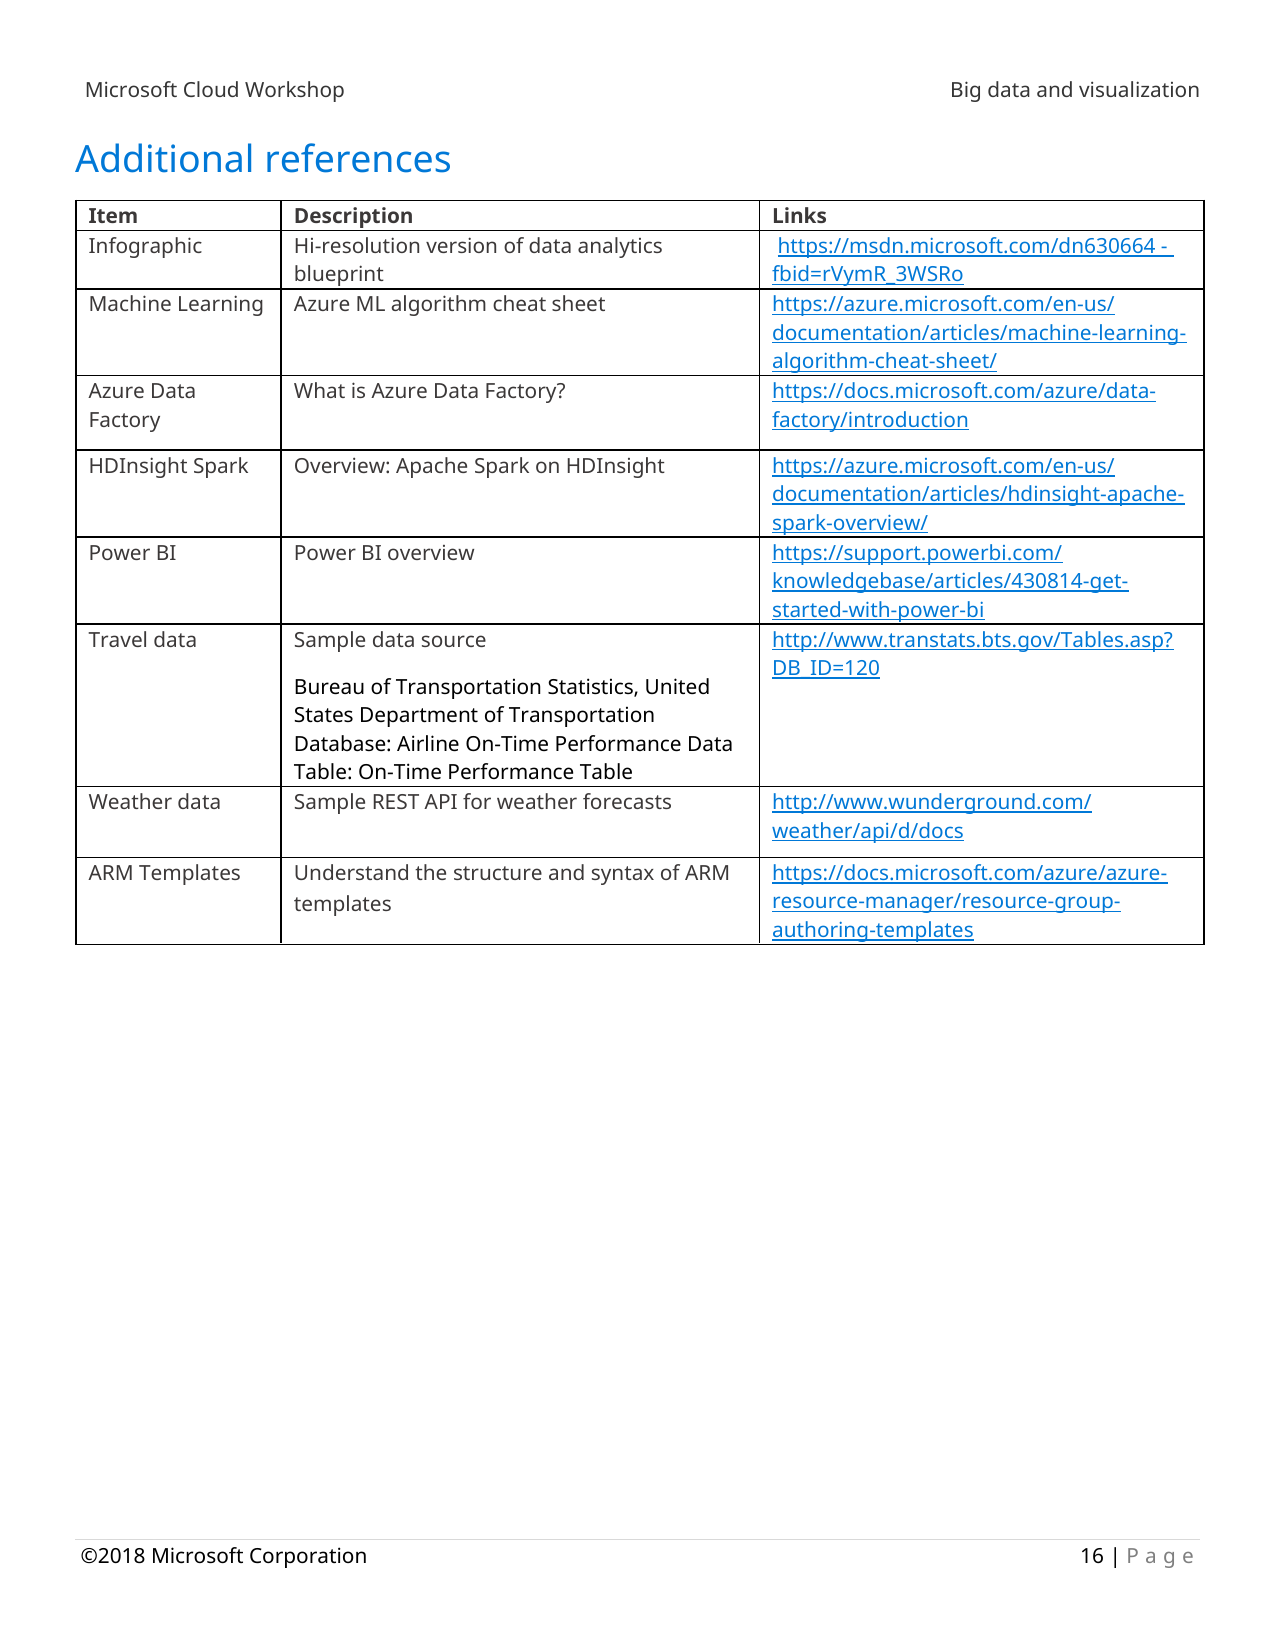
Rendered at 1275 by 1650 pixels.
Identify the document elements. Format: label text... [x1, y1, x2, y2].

table_cell Weather data [77, 787, 280, 857]
table_cell HDInsight Spark [77, 451, 280, 536]
table_cell Infographic [77, 231, 280, 288]
table_header Item [77, 201, 280, 229]
table_cell https://docs.microsoft.com/azure/azure-resource-manager/resource-group-authoring-templates [760, 858, 1203, 943]
table_cell Azure ML algorithm cheat sheet [282, 290, 759, 375]
table_cell Power BI [77, 538, 280, 623]
table_cell Travel data [77, 625, 280, 786]
table_cell https://support.powerbi.com/knowledgebase/articles/430814-get-started-with-power-bi [760, 538, 1203, 623]
table_cell Machine Learning [77, 290, 280, 375]
table_cell Understand the structure and syntax of ARM templates [282, 858, 759, 943]
table_cell What is Azure Data Factory? [282, 376, 759, 449]
table_cell https://docs.microsoft.com/azure/data-factory/introduction [760, 376, 1203, 449]
table_header Description [282, 201, 759, 229]
subtitle Additional references [75, 132, 1200, 183]
table_cell Sample REST API for weather forecasts [282, 787, 759, 857]
table_cell Sample data source Bureau of Transportation Statistics, United States Department of Transportation Database: Airline On-Time Performance Data Table: On-Time Performance Table [282, 625, 759, 786]
table_cell http://www.transtats.bts.gov/Tables.asp?DB_ID=120 [760, 625, 1203, 786]
table_cell Overview: Apache Spark on HDInsight [282, 451, 759, 536]
table_cell Hi-resolution version of data analytics blueprint [282, 231, 759, 288]
table_cell Azure Data Factory [77, 376, 280, 449]
table_header Links [760, 201, 1203, 229]
table_cell https://azure.microsoft.com/en-us/documentation/articles/machine-learning-algorithm-cheat-sheet/ [760, 290, 1203, 375]
table_cell https://azure.microsoft.com/en-us/documentation/articles/hdinsight-apache-spark-overview/ [760, 451, 1203, 536]
table_cell ARM Templates [77, 858, 280, 943]
table_cell Power BI overview [282, 538, 759, 623]
table_cell http://www.wunderground.com/weather/api/d/docs [760, 787, 1203, 857]
table_cell https://msdn.microsoft.com/dn630664 - fbid=rVymR_3WSRo [760, 231, 1203, 288]
